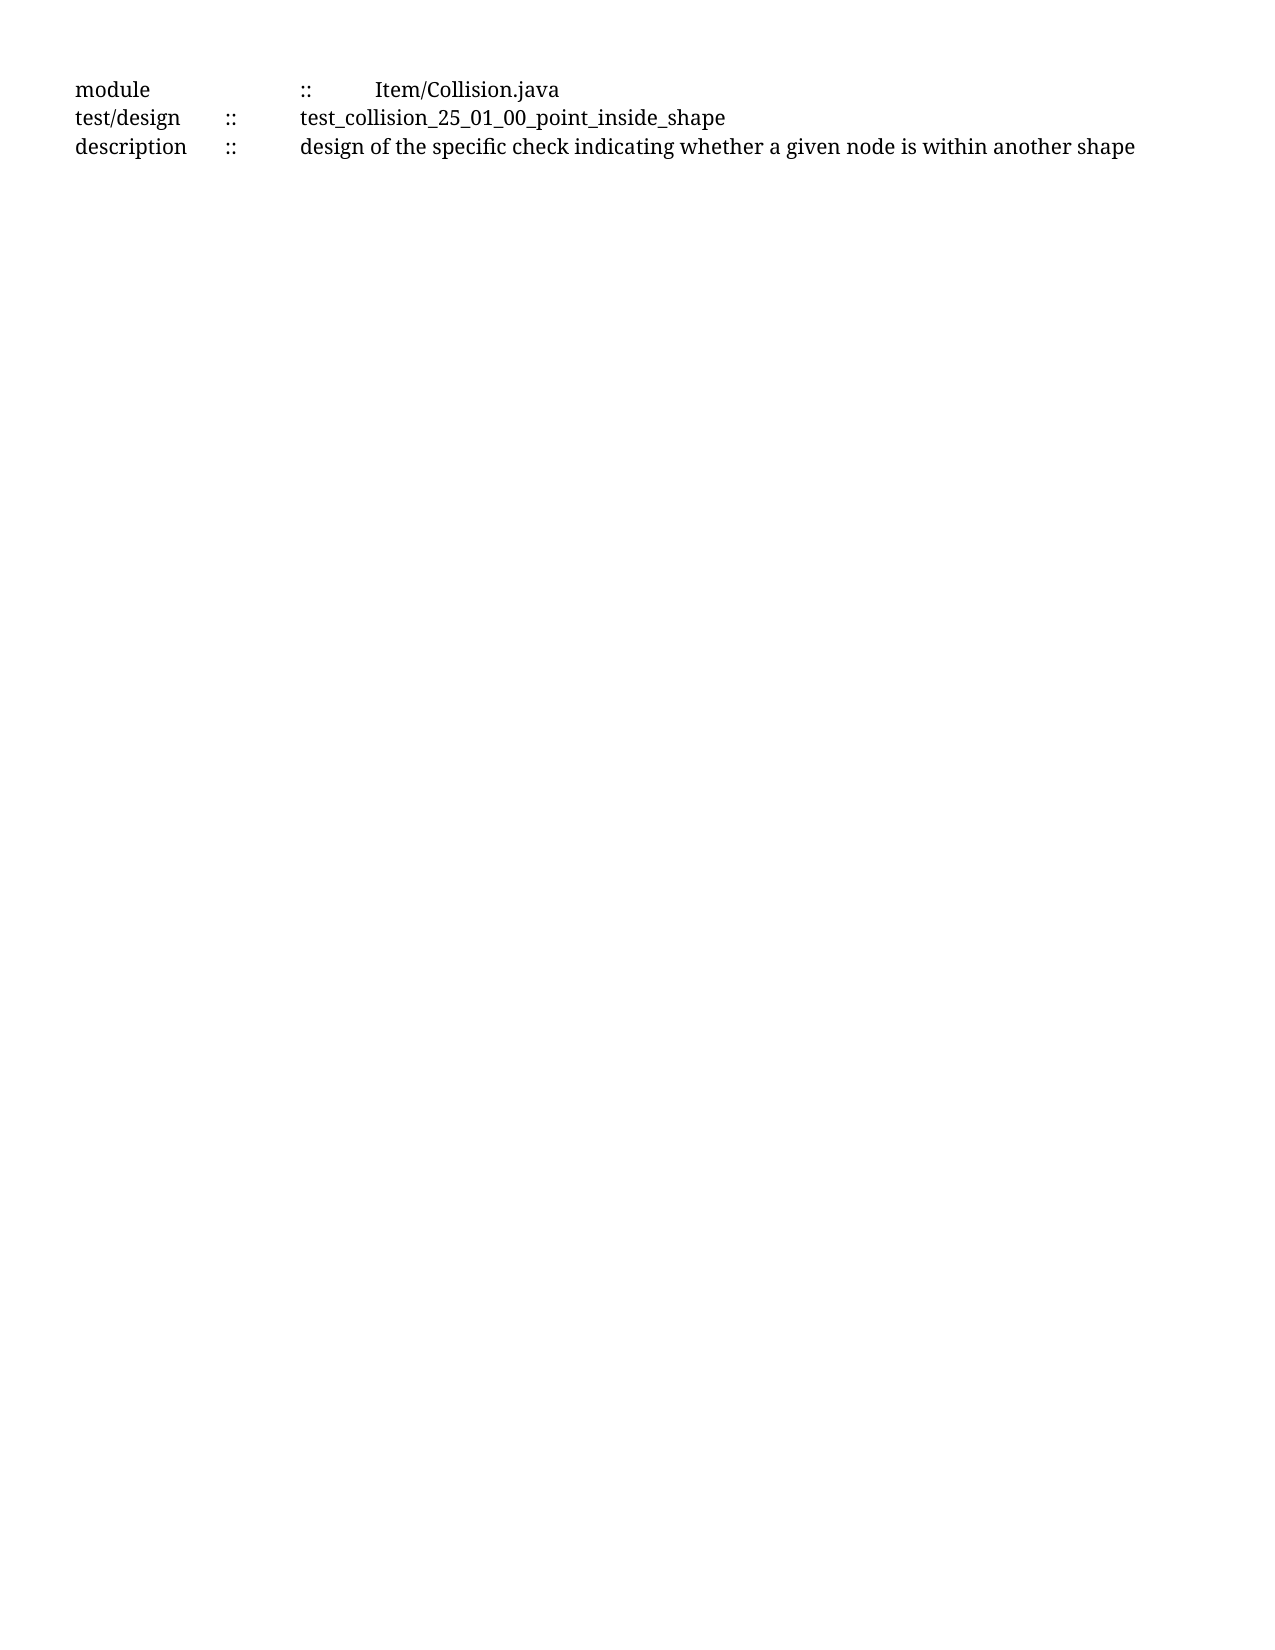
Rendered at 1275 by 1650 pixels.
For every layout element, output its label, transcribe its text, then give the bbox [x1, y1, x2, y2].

text description :: design of the specific check indicating whether a given node is within another shape [75, 132, 1200, 160]
text module :: Item/Collision.java [75, 75, 1200, 103]
text test/design :: test_collision_25_01_00_point_inside_shape [75, 103, 1200, 132]
